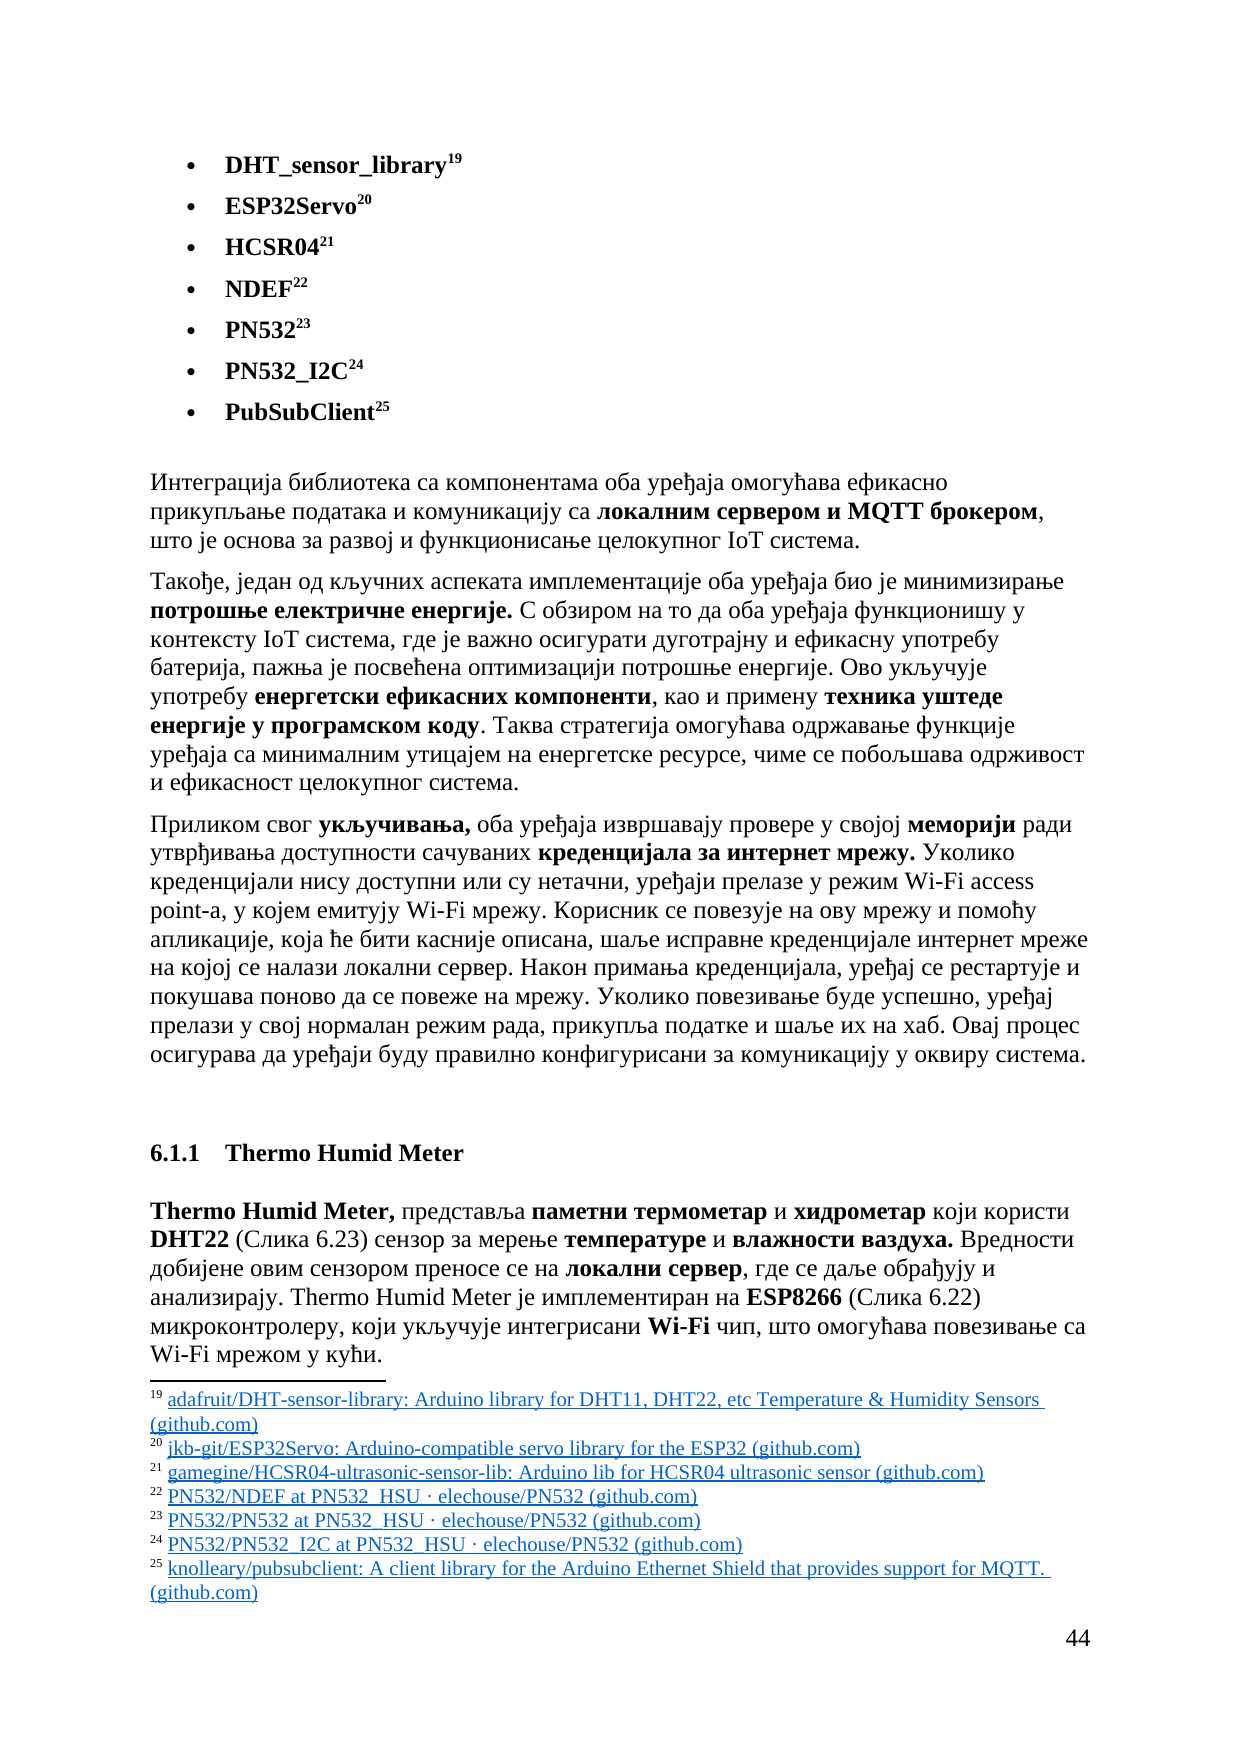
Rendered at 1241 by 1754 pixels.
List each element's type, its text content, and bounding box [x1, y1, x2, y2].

subtitle Thermo Humid Meter [150, 1138, 1090, 1167]
list HCSR04 [187, 232, 1090, 261]
list DHT_sensor_library [187, 150, 1090, 179]
text Такође, један од кључних аспеката имплементације оба уређаја био је минимизирање потрошње електричне енергије. С обзиром на то да оба уређаја функционишу у контексту IoT система, где је важно осигурати дуготрајну и ефикасну употребу батерија, пажња је посвећена оптимизацији потрошње енергије. Ово укључује употребу енергетски ефикасних компоненти, као и примену техника уштеде енергије у програмском коду. Таква стратегија омогућава одржавање функције уређаја са минималним утицајем на енергетске ресурсе, чиме се побољшава одрживост и ефикасност целокупног система. [150, 566, 1090, 796]
list PN532 [187, 315, 1090, 344]
list PN532_I2C [187, 356, 1090, 385]
list NDEF [187, 274, 1090, 302]
text Приликом свог укључивања, оба уређаја извршавају провере у својој меморији ради утврђивања доступности сачуваних креденцијала за интернет мрежу. Уколико креденцијали нису доступни или су нетачни, уређаји прелазе у режим Wi-Fi access point-а, у којем емитују Wi-Fi мрежу. Корисник се повезује на ову мрежу и помоћу апликације, која ће бити касније описана, шаље исправне креденцијале интернет мреже на којој се налази локални сервер. Након примања креденцијала, уређај се рестартује и покушава поново да се повеже на мрежу. Уколико повезивање буде успешно, уређај прелази у свој нормалан режим рада, прикупља податке и шаље их на хаб. Овај процес осигурава да уређаји буду правилно конфигурисани за комуникацију у оквиру система. [150, 809, 1090, 1067]
list PubSubClient [187, 397, 1090, 455]
text Интеграција библиотека са компонентама оба уређаја омогућава ефикасно прикупљање података и комуникацију са локалним сервером и MQTT брокером, што је основа за развој и функционисање целокупног IoT система. [150, 467, 1090, 554]
list ESP32Servo [187, 191, 1090, 220]
